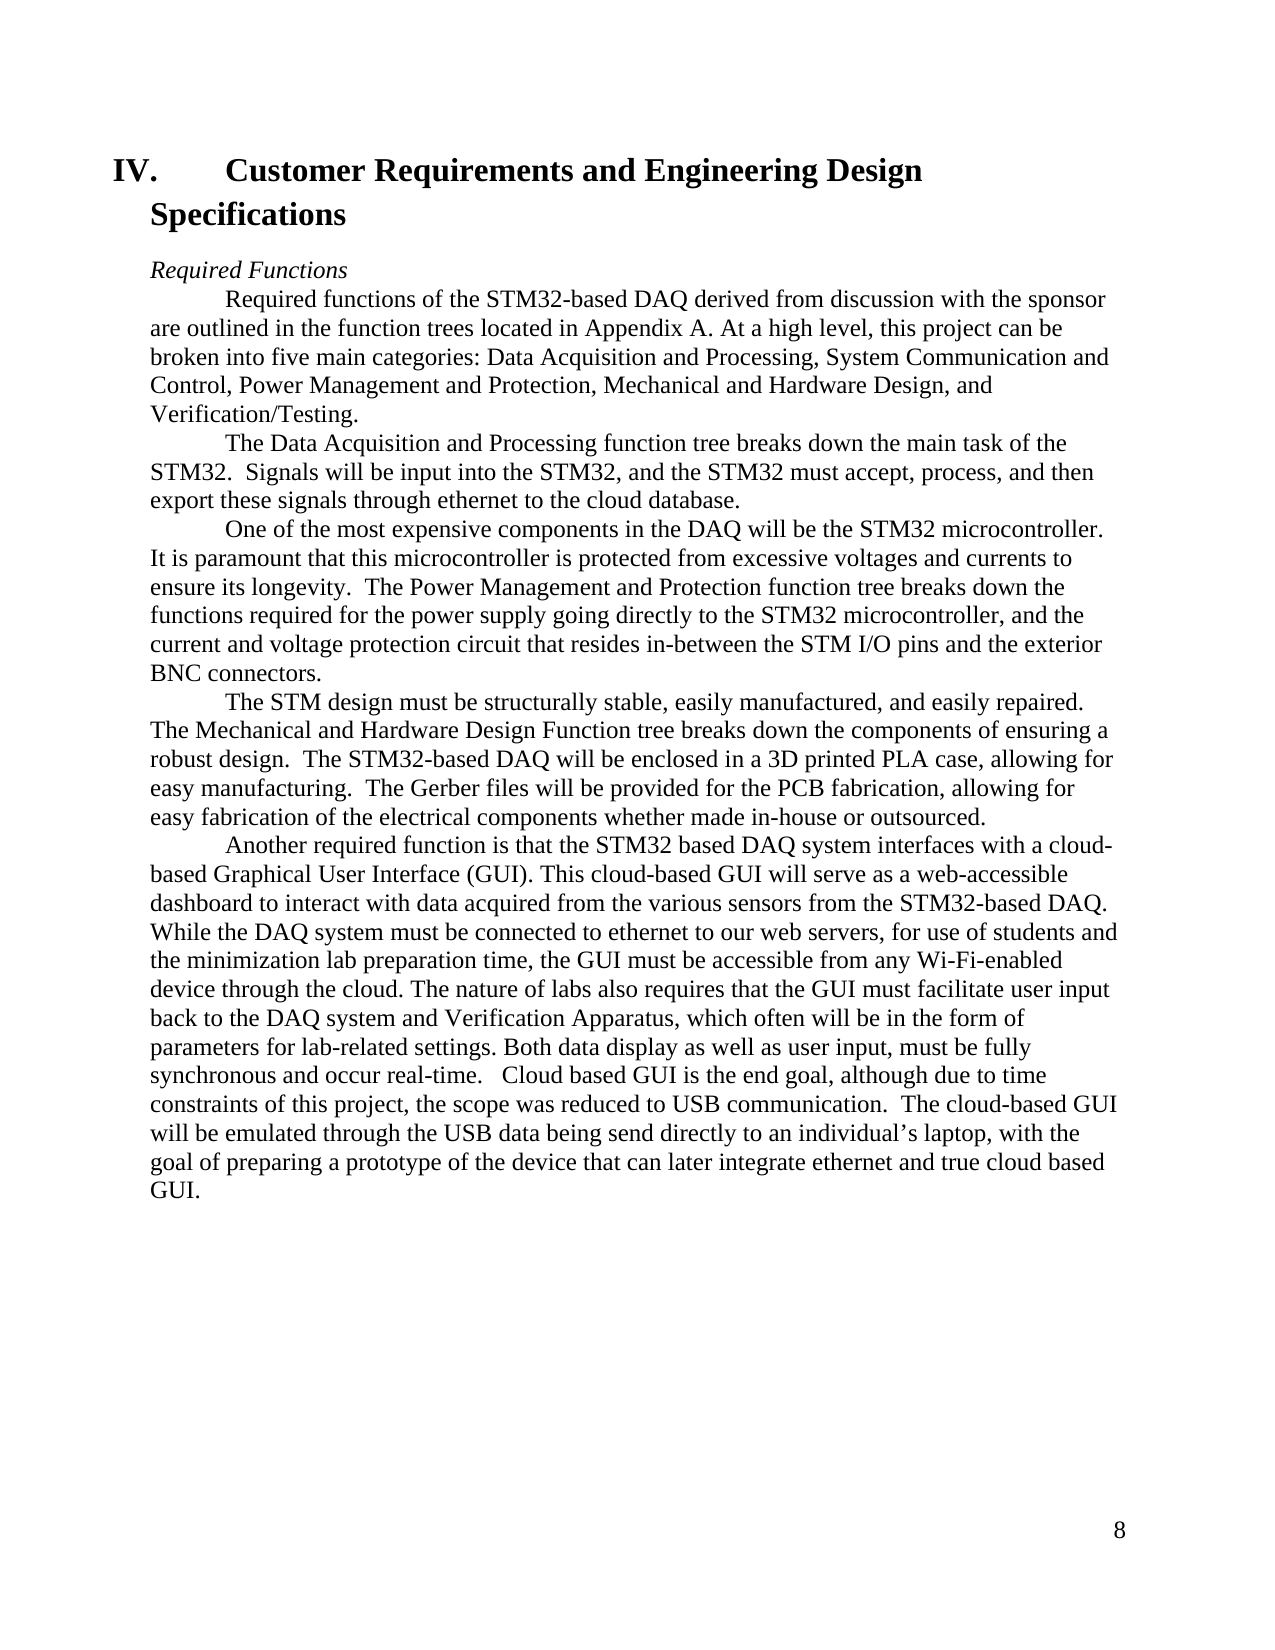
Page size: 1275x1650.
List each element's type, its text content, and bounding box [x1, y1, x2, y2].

text Required functions of the STM32-based DAQ derived from discussion with the sponsor are outlined in the function trees located in Appendix A. At a high level, this project can be broken into five main categories: Data Acquisition and Processing, System Communication and Control, Power Management and Protection, Mechanical and Hardware Design, and Verification/Testing. [150, 284, 1125, 428]
text The STM design must be structurally stable, easily manufactured, and easily repaired. The Mechanical and Hardware Design Function tree breaks down the components of ensuring a robust design. The STM32-based DAQ will be enclosed in a 3D printed PLA case, allowing for easy manufacturing. The Gerber files will be provided for the PCB fabrication, allowing for easy fabrication of the electrical components whether made in-house or outsourced. [150, 687, 1125, 830]
text One of the most expensive components in the DAQ will be the STM32 microcontroller. It is paramount that this microcontroller is protected from excessive voltages and currents to ensure its longevity. The Power Management and Protection function tree breaks down the functions required for the power supply going directly to the STM32 microcontroller, and the current and voltage protection circuit that resides in-between the STM I/O pins and the exterior BNC connectors. [150, 514, 1125, 687]
text Another required function is that the STM32 based DAQ system interfaces with a cloud-based Graphical User Interface (GUI). This cloud-based GUI will serve as a web-accessible dashboard to interact with data acquired from the various sensors from the STM32-based DAQ. While the DAQ system must be connected to ethernet to our web servers, for use of students and the minimization lab preparation time, the GUI must be accessible from any Wi-Fi-enabled device through the cloud. The nature of labs also requires that the GUI must facilitate user input back to the DAQ system and Verification Apparatus, which often will be in the form of parameters for lab-related settings. Both data display as well as user input, must be fully synchronous and occur real-time. Cloud based GUI is the end goal, although due to time constraints of this project, the scope was reduced to USB communication. The cloud-based GUI will be emulated through the USB data being send directly to an individual’s laptop, with the goal of preparing a prototype of the device that can later integrate ethernet and true cloud based GUI. [150, 830, 1125, 1204]
text Required Functions [150, 255, 1125, 284]
text The Data Acquisition and Processing function tree breaks down the main task of the STM32. Signals will be input into the STM32, and the STM32 must accept, process, and then export these signals through ethernet to the cloud database. [150, 428, 1125, 514]
text Customer Requirements and Engineering Design Specifications [112, 150, 1125, 233]
